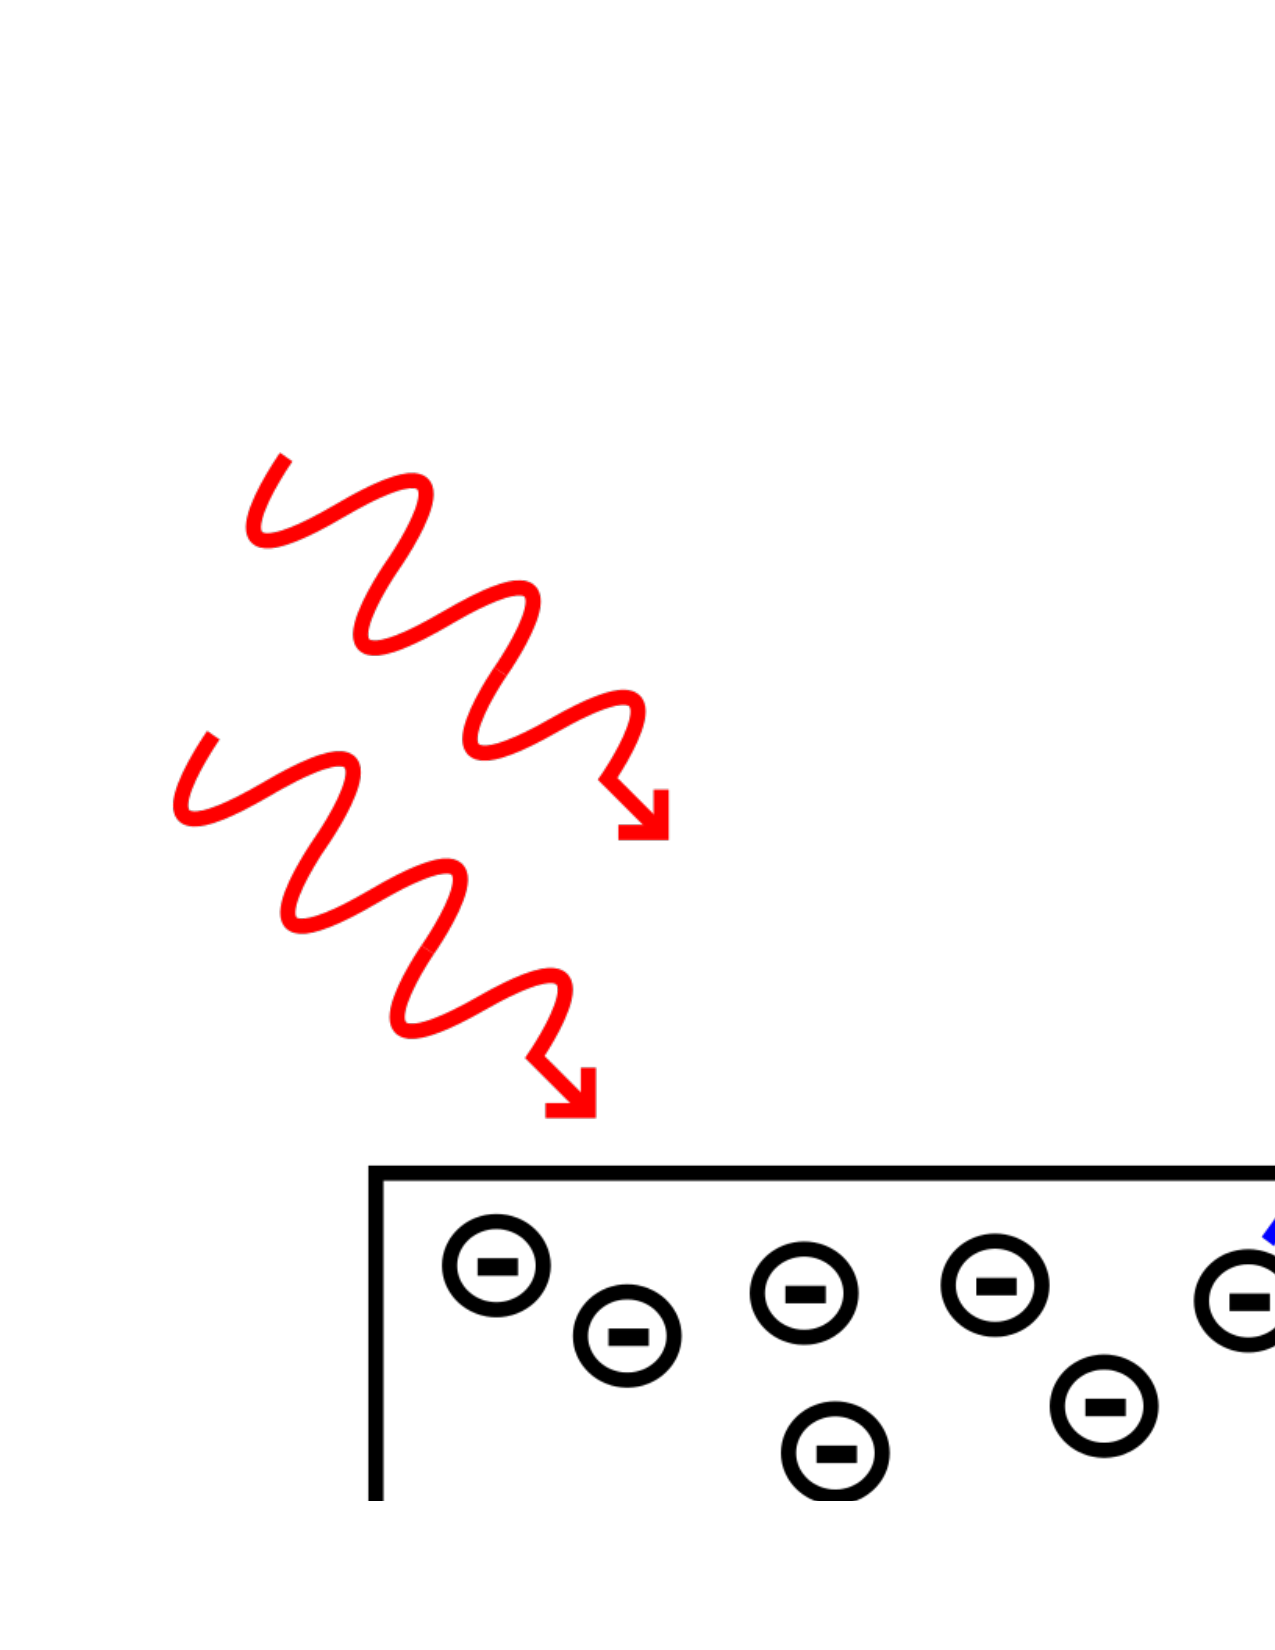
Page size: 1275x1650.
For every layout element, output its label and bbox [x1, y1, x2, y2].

picture [150, 150, 1275, 1501]
